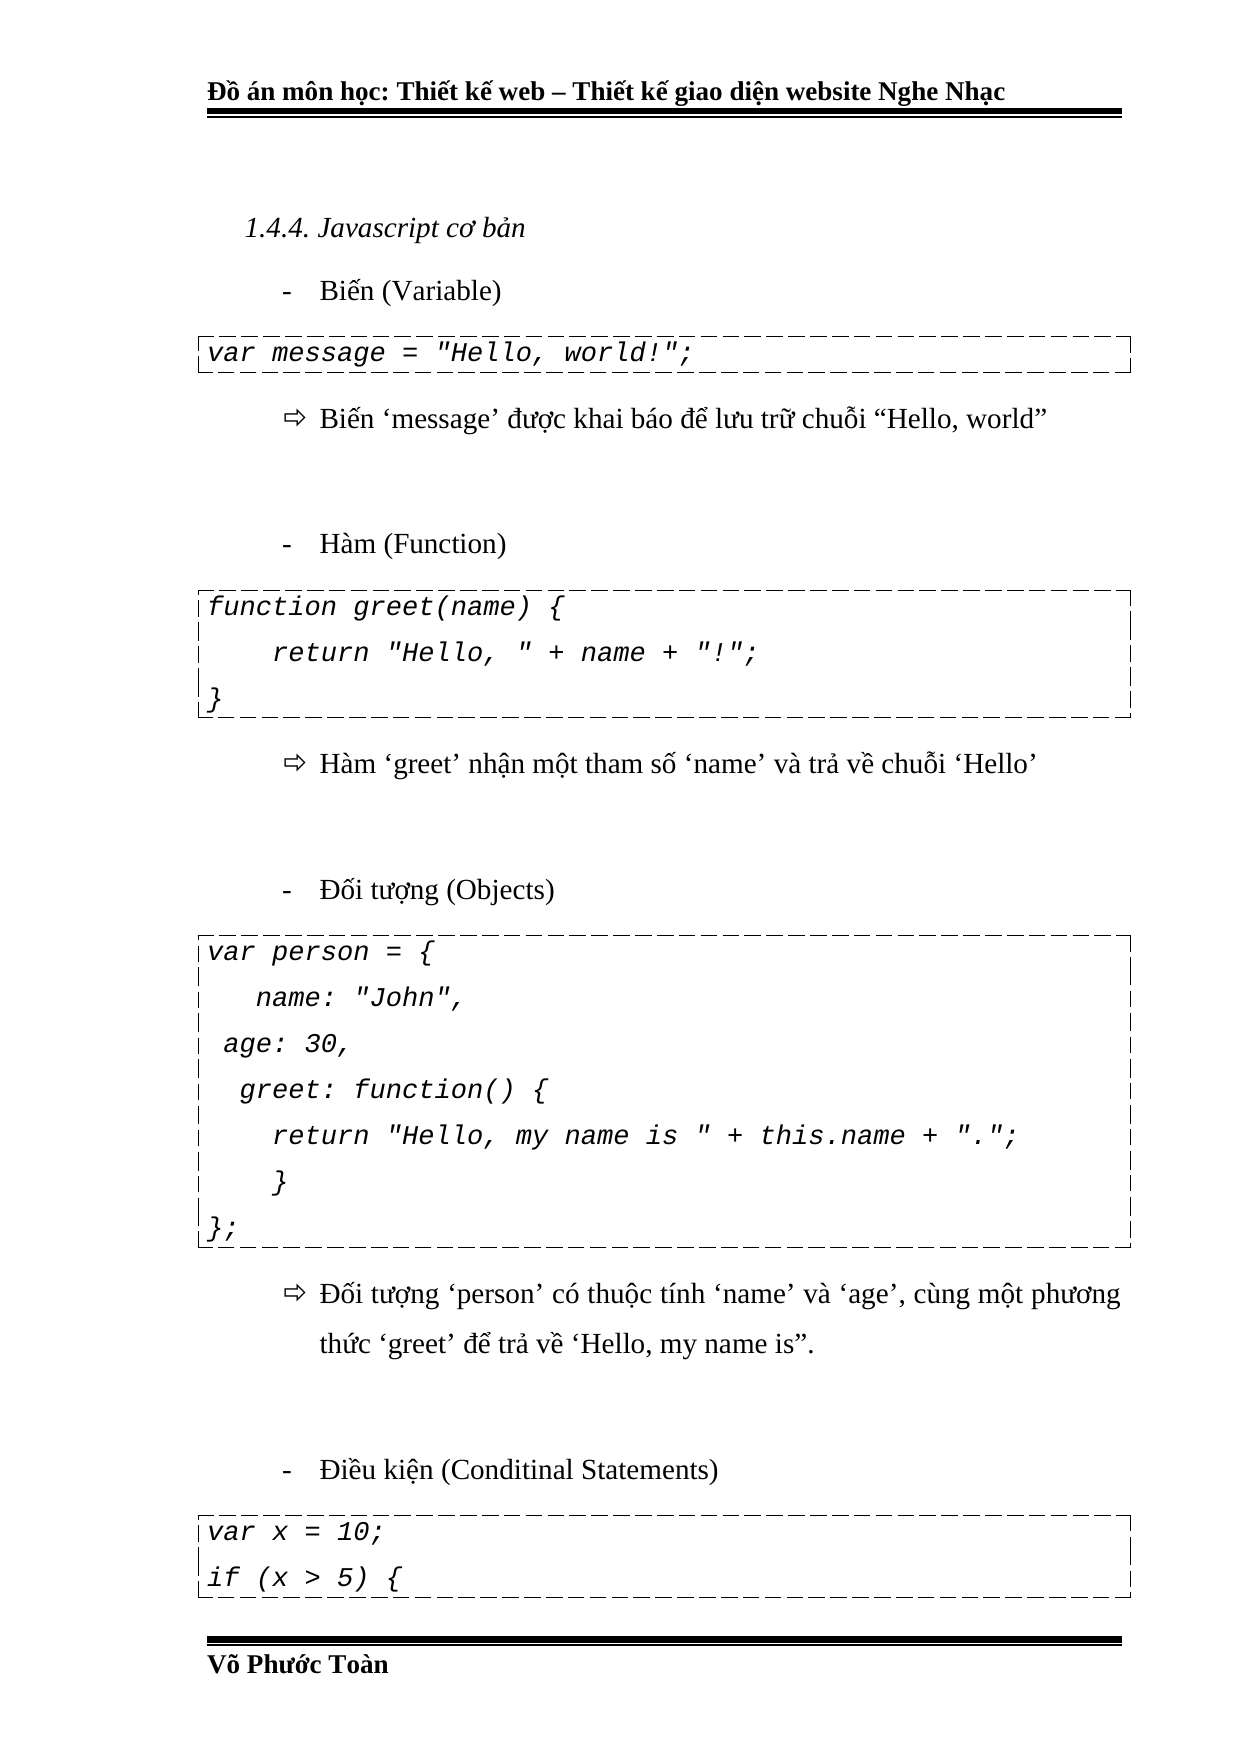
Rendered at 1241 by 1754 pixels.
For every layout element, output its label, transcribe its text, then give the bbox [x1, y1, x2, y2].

text function greet(name) { [197, 589, 1131, 623]
list Điều kiện (Conditinal Statements) [282, 1452, 1122, 1486]
text age: 30, [197, 1027, 1131, 1061]
text } [197, 682, 1131, 718]
list Đối tượng ‘person’ có thuộc tính ‘name’ và ‘age’, cùng một phương thức ‘greet’ để trả về ‘Hello, my name is”. [282, 1276, 1122, 1360]
text if (x > 5) { [197, 1561, 1131, 1598]
text greet: function() { [197, 1073, 1131, 1107]
text var x = 10; [197, 1515, 1131, 1549]
subtitle Javascript cơ bản [244, 211, 1122, 244]
list Biến (Variable) [282, 273, 1122, 307]
text } [197, 1165, 1131, 1199]
text var message = "Hello, world!"; [197, 336, 1131, 373]
text var person = { [197, 935, 1131, 969]
text }; [197, 1211, 1131, 1248]
list Hàm ‘greet’ nhận một tham số ‘name’ và trả về chuỗi ‘Hello’ [282, 746, 1122, 780]
text name: "John", [197, 981, 1131, 1015]
list Biến ‘message’ được khai báo để lưu trữ chuỗi “Hello, world” [282, 401, 1122, 434]
list Đối tượng (Objects) [282, 872, 1122, 906]
text return "Hello, " + name + "!"; [197, 636, 1131, 669]
list Hàm (Function) [282, 527, 1122, 560]
text return "Hello, my name is " + this.name + "."; [197, 1119, 1131, 1153]
